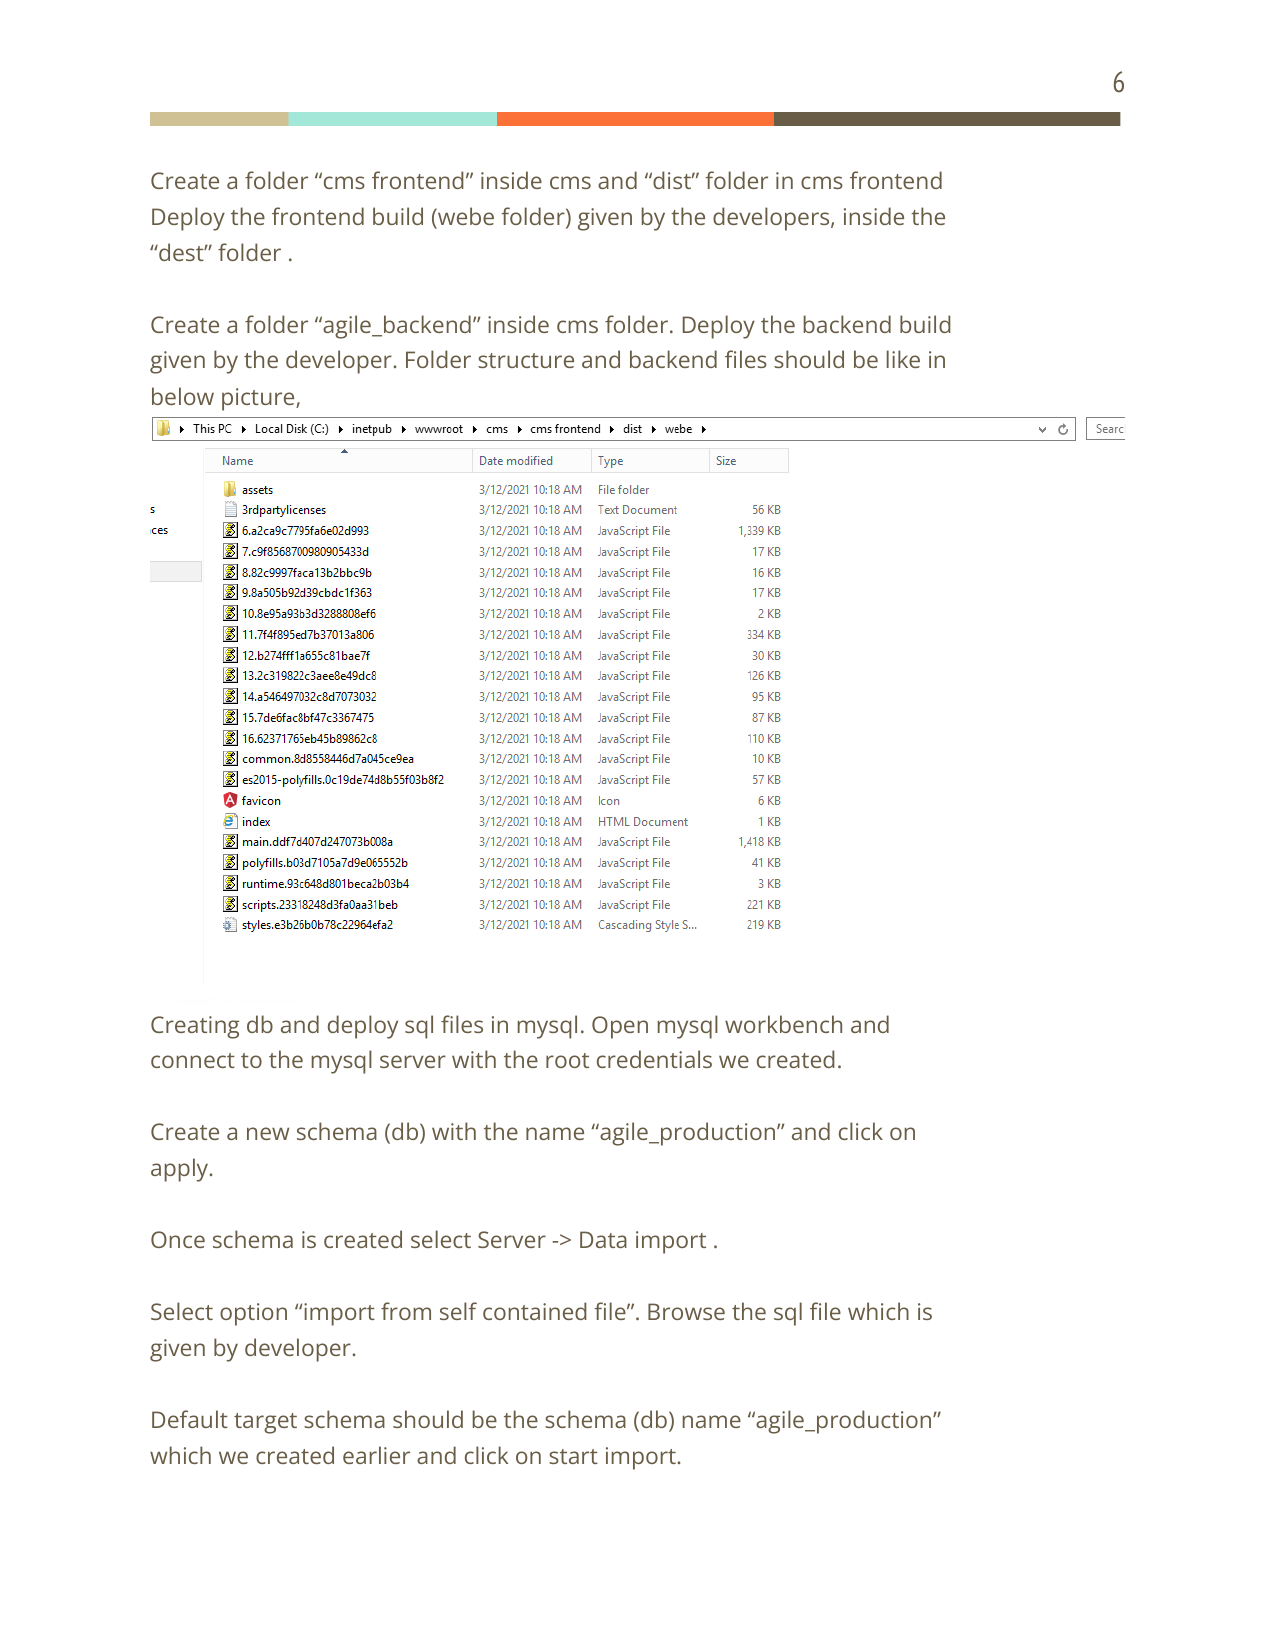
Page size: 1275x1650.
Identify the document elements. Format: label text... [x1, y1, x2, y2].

text Default target schema should be the schema (db) name “agile_production” which we created earlier and click on start import. [150, 1404, 966, 1471]
picture [150, 112, 1121, 126]
text Creating db and deploy sql files in mysql. Open mysql workbench and connect to the mysql server with the root credentials we created. [150, 1008, 966, 1076]
text Create a folder “cms frontend” inside cms and “dist” folder in cms frontend [150, 165, 966, 196]
picture [150, 416, 1125, 1004]
text Deploy the frontend build (webe folder) given by the developers, inside the “dest” folder . [150, 201, 966, 268]
text Select option “import from self contained file”. Browse the sql file which is given by developer. [150, 1296, 966, 1363]
text Once schema is created select Server -> Data import . [150, 1224, 966, 1255]
text Create a new schema (db) with the name “agile_production” and click on apply. [150, 1116, 966, 1183]
text Create a folder “agile_backend” inside cms folder. Deploy the backend build given by the developer. Folder structure and backend files should be like in below picture, [150, 308, 966, 412]
